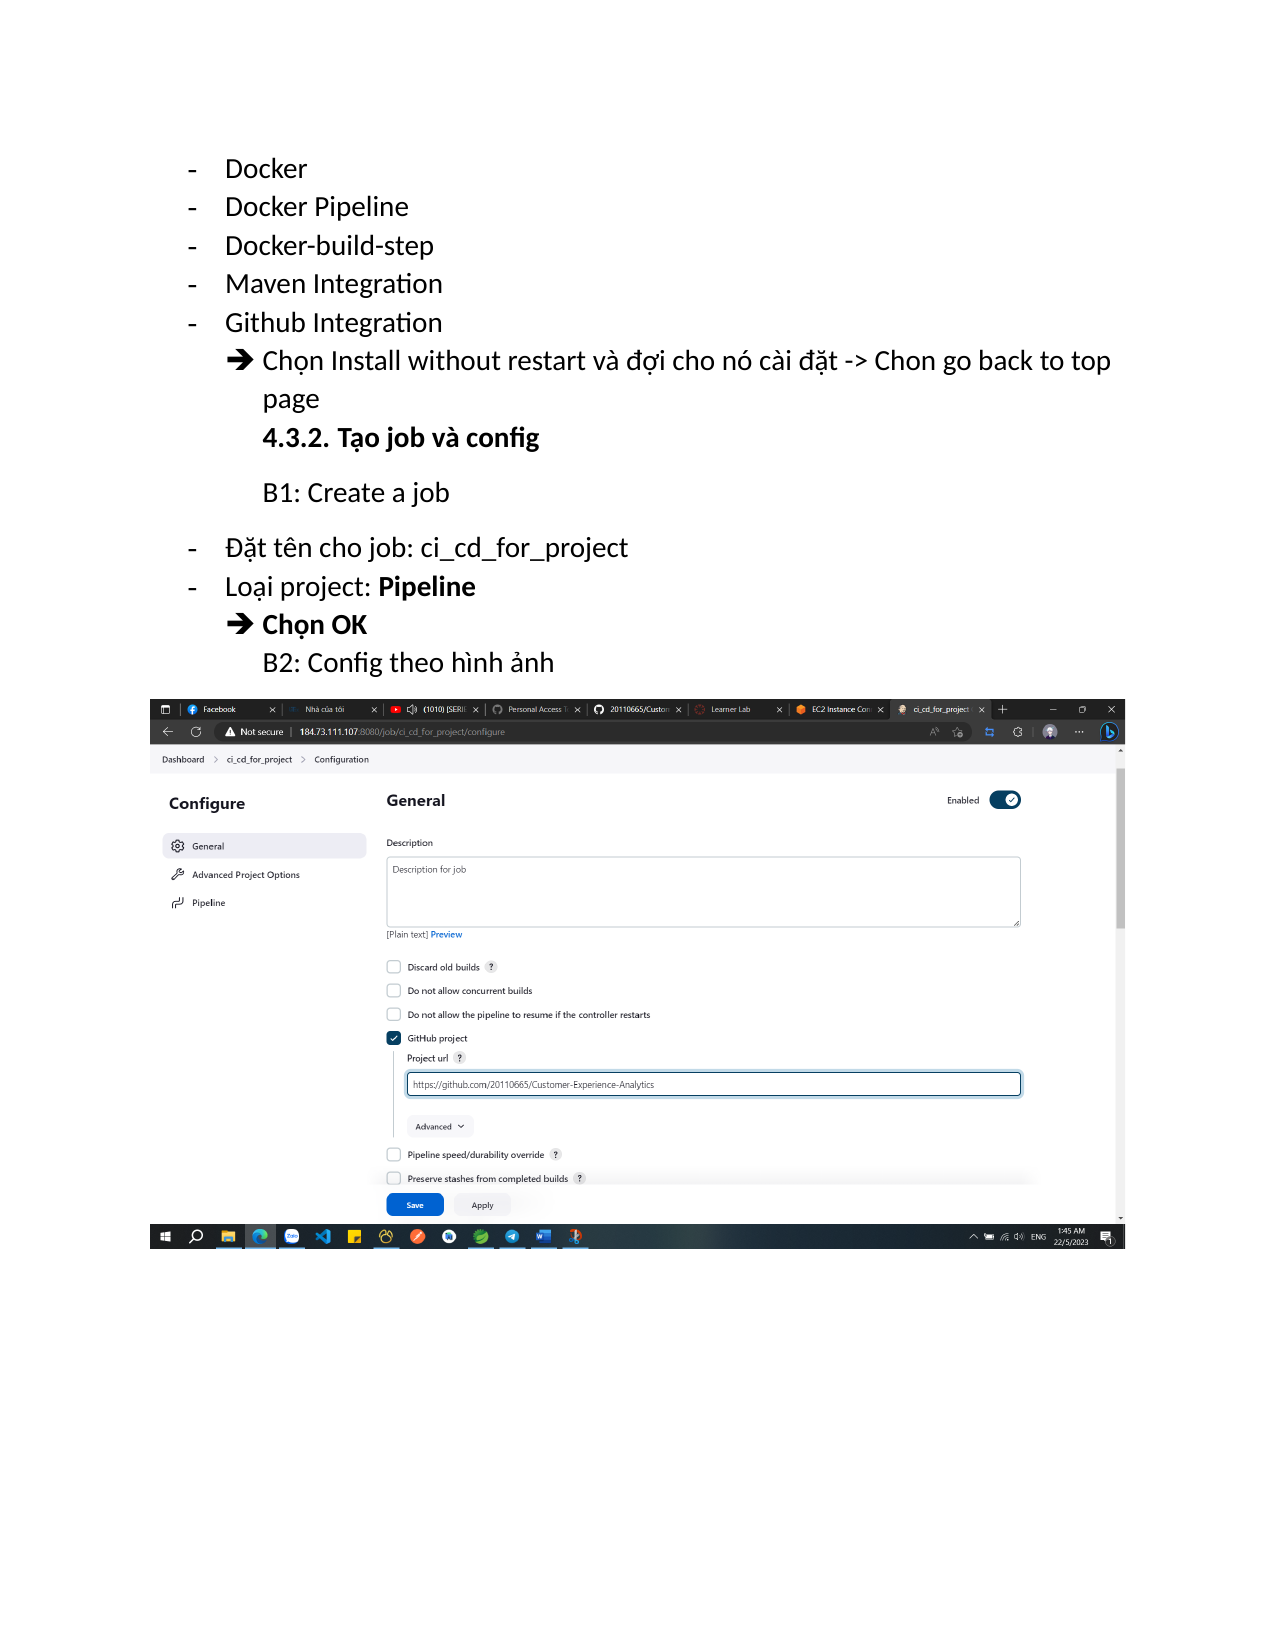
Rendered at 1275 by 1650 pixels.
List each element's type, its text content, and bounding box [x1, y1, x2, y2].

list Docker Pipeline [187, 188, 1125, 224]
list Docker [187, 150, 1125, 186]
list Tạo job và config [262, 419, 1125, 455]
list Đặt tên cho job: ci_cd_for_project [187, 529, 1125, 565]
list Maven Integration [187, 265, 1125, 301]
list B2: Config theo hình ảnh [262, 644, 1125, 680]
text B1: Create a job [262, 474, 1125, 510]
list Chọn Install without restart và đợi cho nó cài đặt -> Chon go back to top page [225, 342, 1125, 416]
list Docker-build-step [187, 227, 1125, 262]
list Github Integration [187, 304, 1125, 339]
picture [150, 699, 1125, 1249]
list Chọn OK [225, 606, 1125, 642]
list Loại project: Pipeline [187, 568, 1125, 603]
